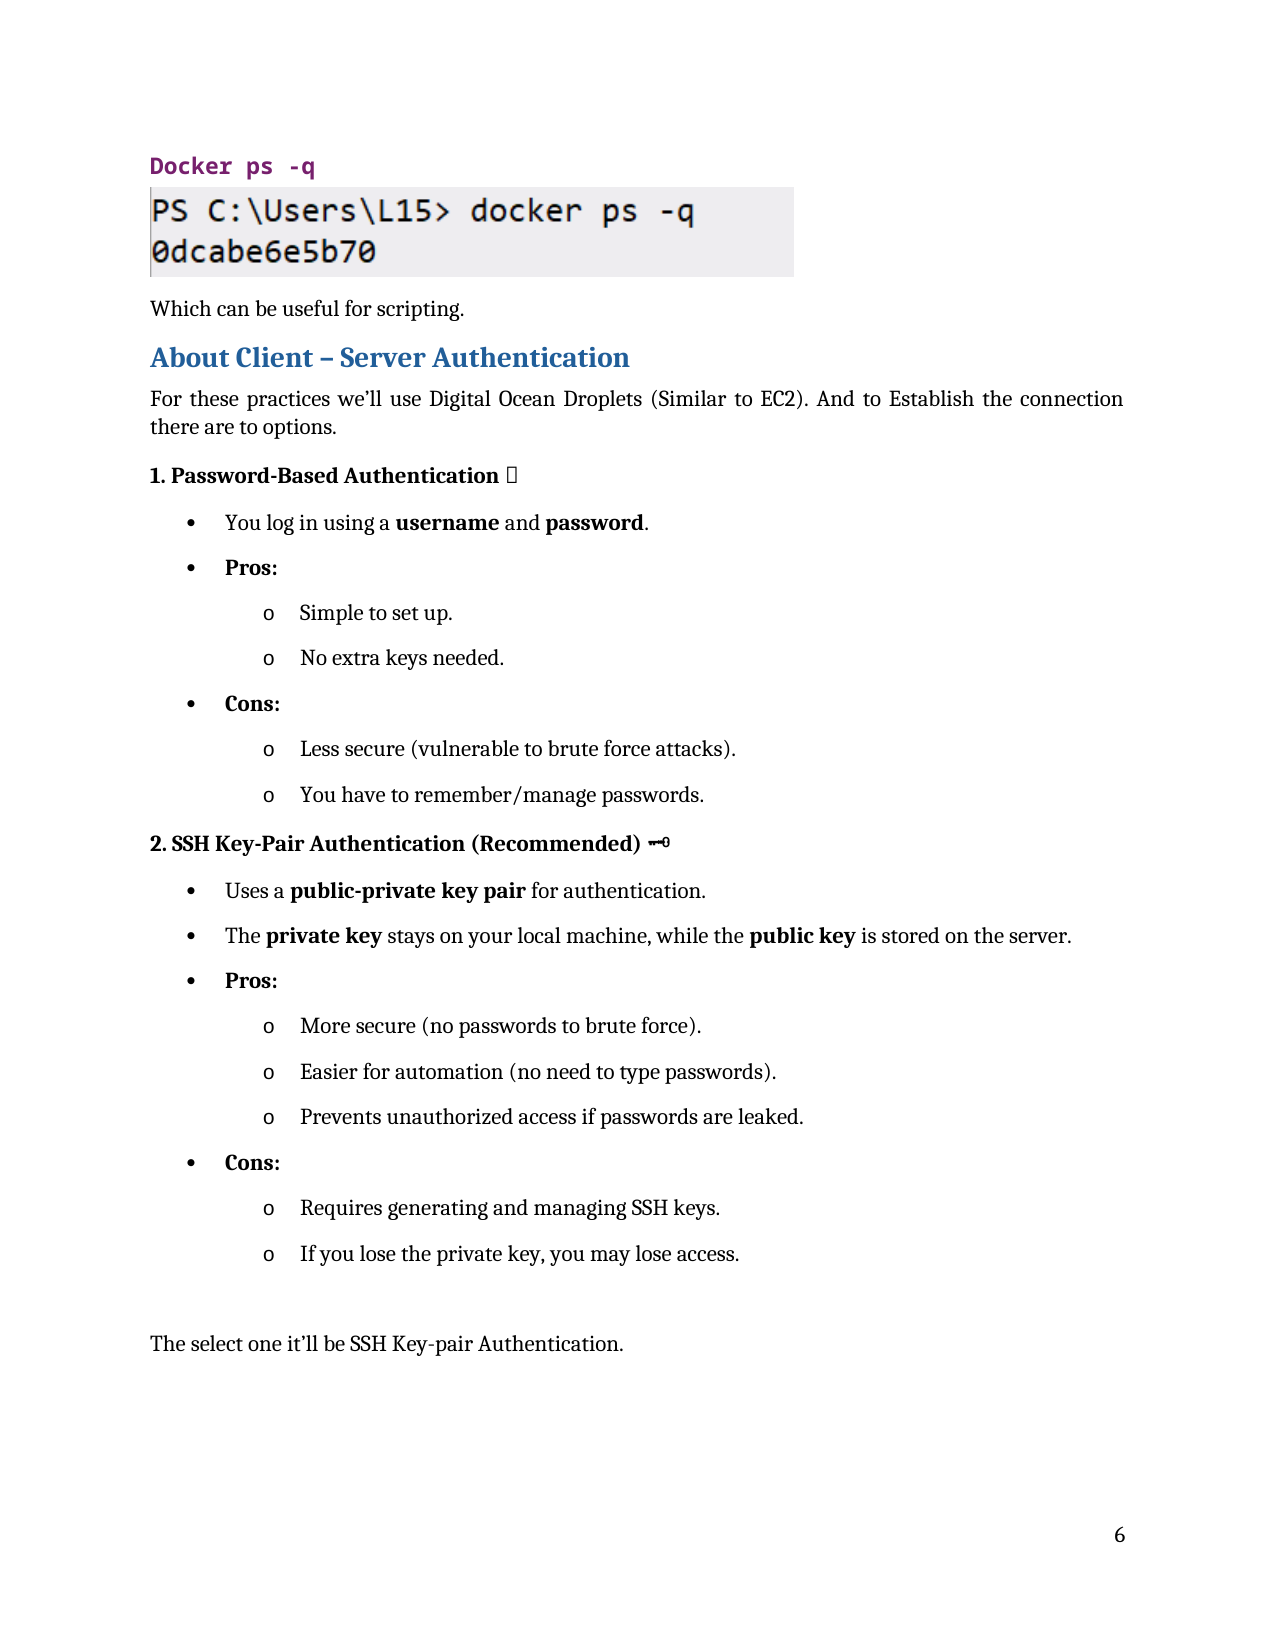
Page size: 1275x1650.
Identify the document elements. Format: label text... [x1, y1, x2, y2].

list Requires generating and managing SSH keys. [262, 1195, 1125, 1222]
text 1. Password-Based Authentication 🔑 [150, 459, 1125, 490]
list Pros: [187, 968, 1125, 994]
list If you lose the private key, you may lose access. [262, 1240, 1125, 1267]
list Less secure (vulnerable to brute force attacks). [262, 736, 1125, 763]
list You have to remember/manage passwords. [262, 781, 1125, 808]
list Prevents unauthorized access if passwords are leaked. [262, 1104, 1125, 1131]
list The private key stays on your local machine, while the public key is stored on the server. [187, 923, 1125, 949]
text The select one it’ll be SSH Key-pair Authentication. [150, 1331, 1125, 1357]
subtitle Docker ps -q [150, 150, 1125, 181]
list Uses a public-private key pair for authentication. [187, 877, 1125, 904]
text 2. SSH Key-Pair Authentication (Recommended) 🗝️ [150, 827, 1125, 858]
list No extra keys needed. [262, 645, 1125, 672]
text For these practices we’ll use Digital Ocean Droplets (Similar to EC2). And to Establish the connection there are to options. [150, 385, 1125, 440]
text Which can be useful for scripting. [150, 296, 1125, 322]
list Easier for automation (no need to type passwords). [262, 1058, 1125, 1085]
list You log in using a username and password. [187, 509, 1125, 536]
list More secure (no passwords to brute force). [262, 1013, 1125, 1040]
picture [150, 187, 794, 277]
list Cons: [187, 1150, 1125, 1176]
list Pros: [187, 554, 1125, 581]
list Simple to set up. [262, 599, 1125, 626]
list Cons: [187, 691, 1125, 717]
subtitle About Client – Server Authentication [150, 341, 1125, 374]
